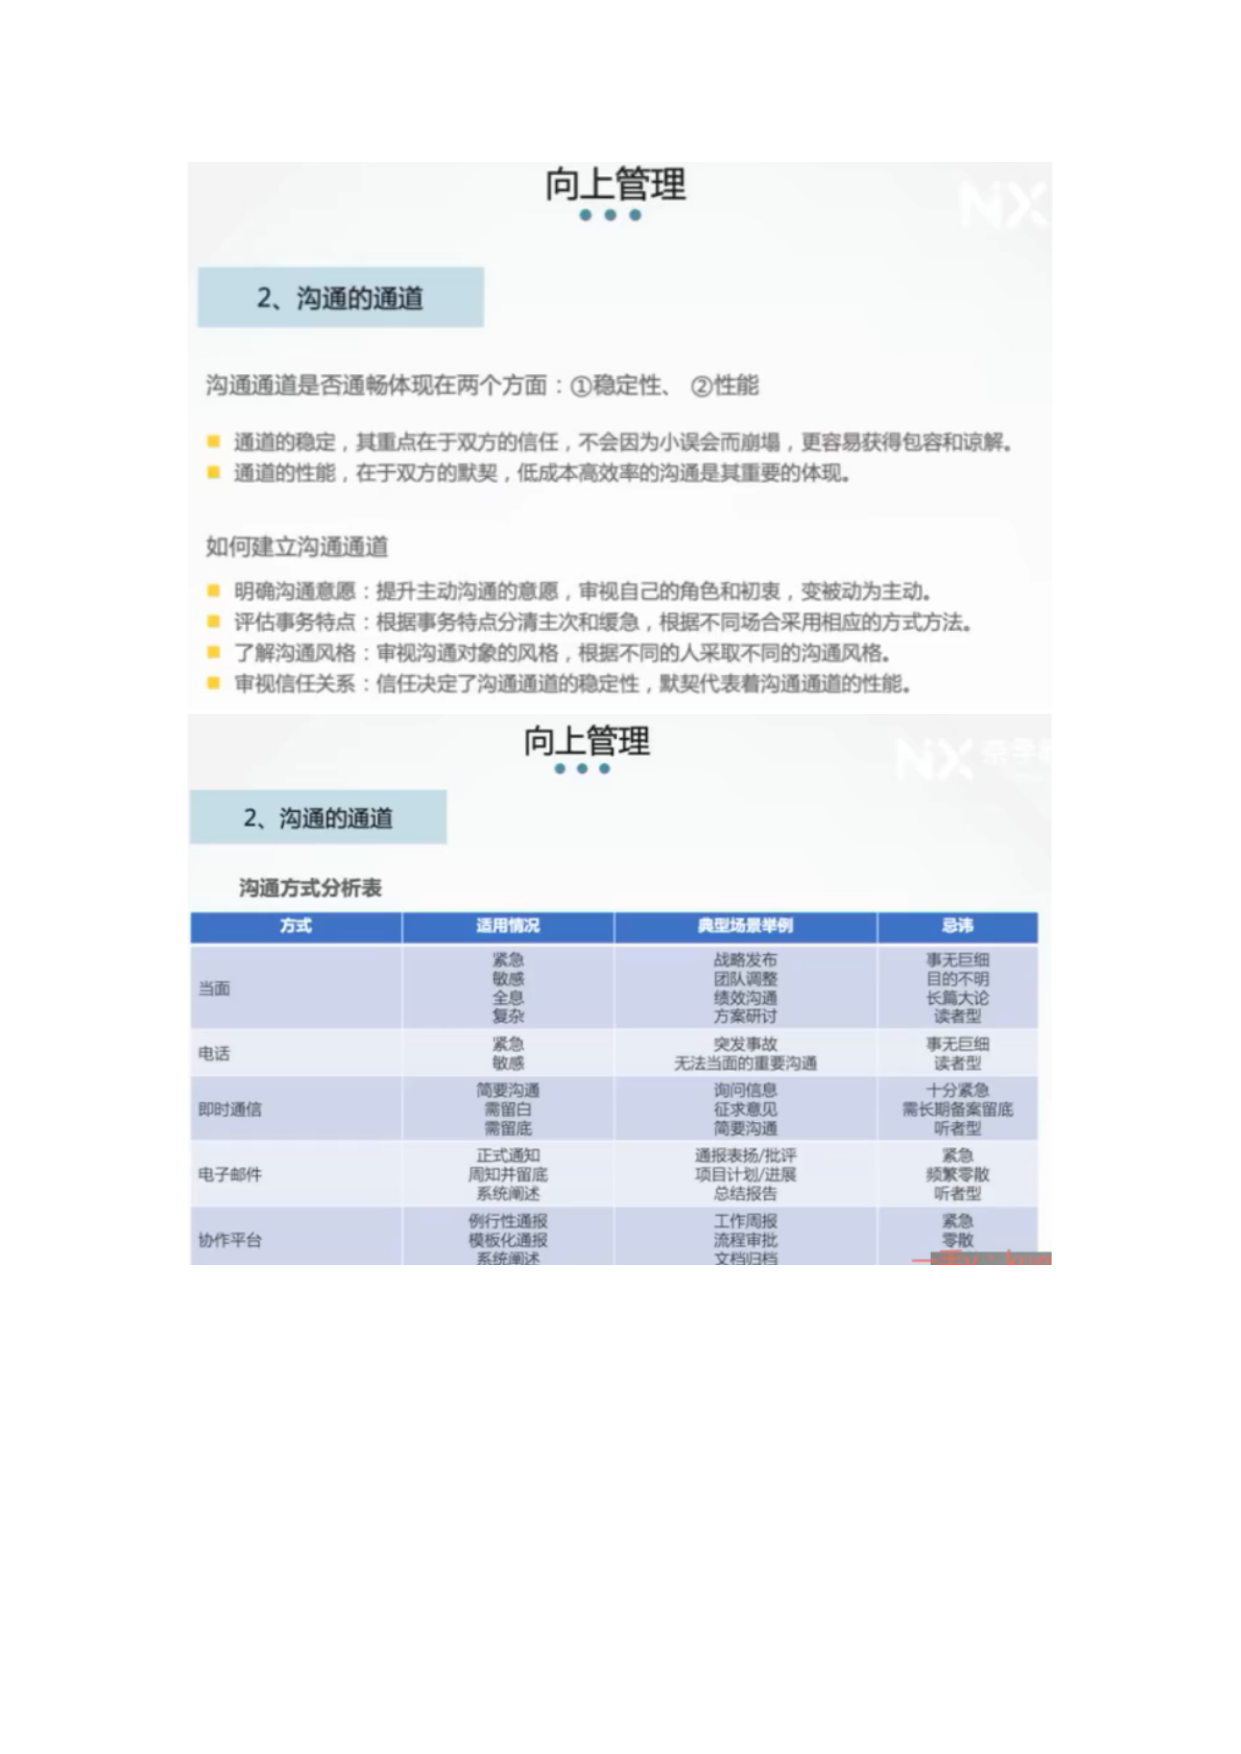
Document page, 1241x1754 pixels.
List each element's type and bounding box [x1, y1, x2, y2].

picture [187, 162, 1053, 709]
picture [187, 714, 1052, 1265]
